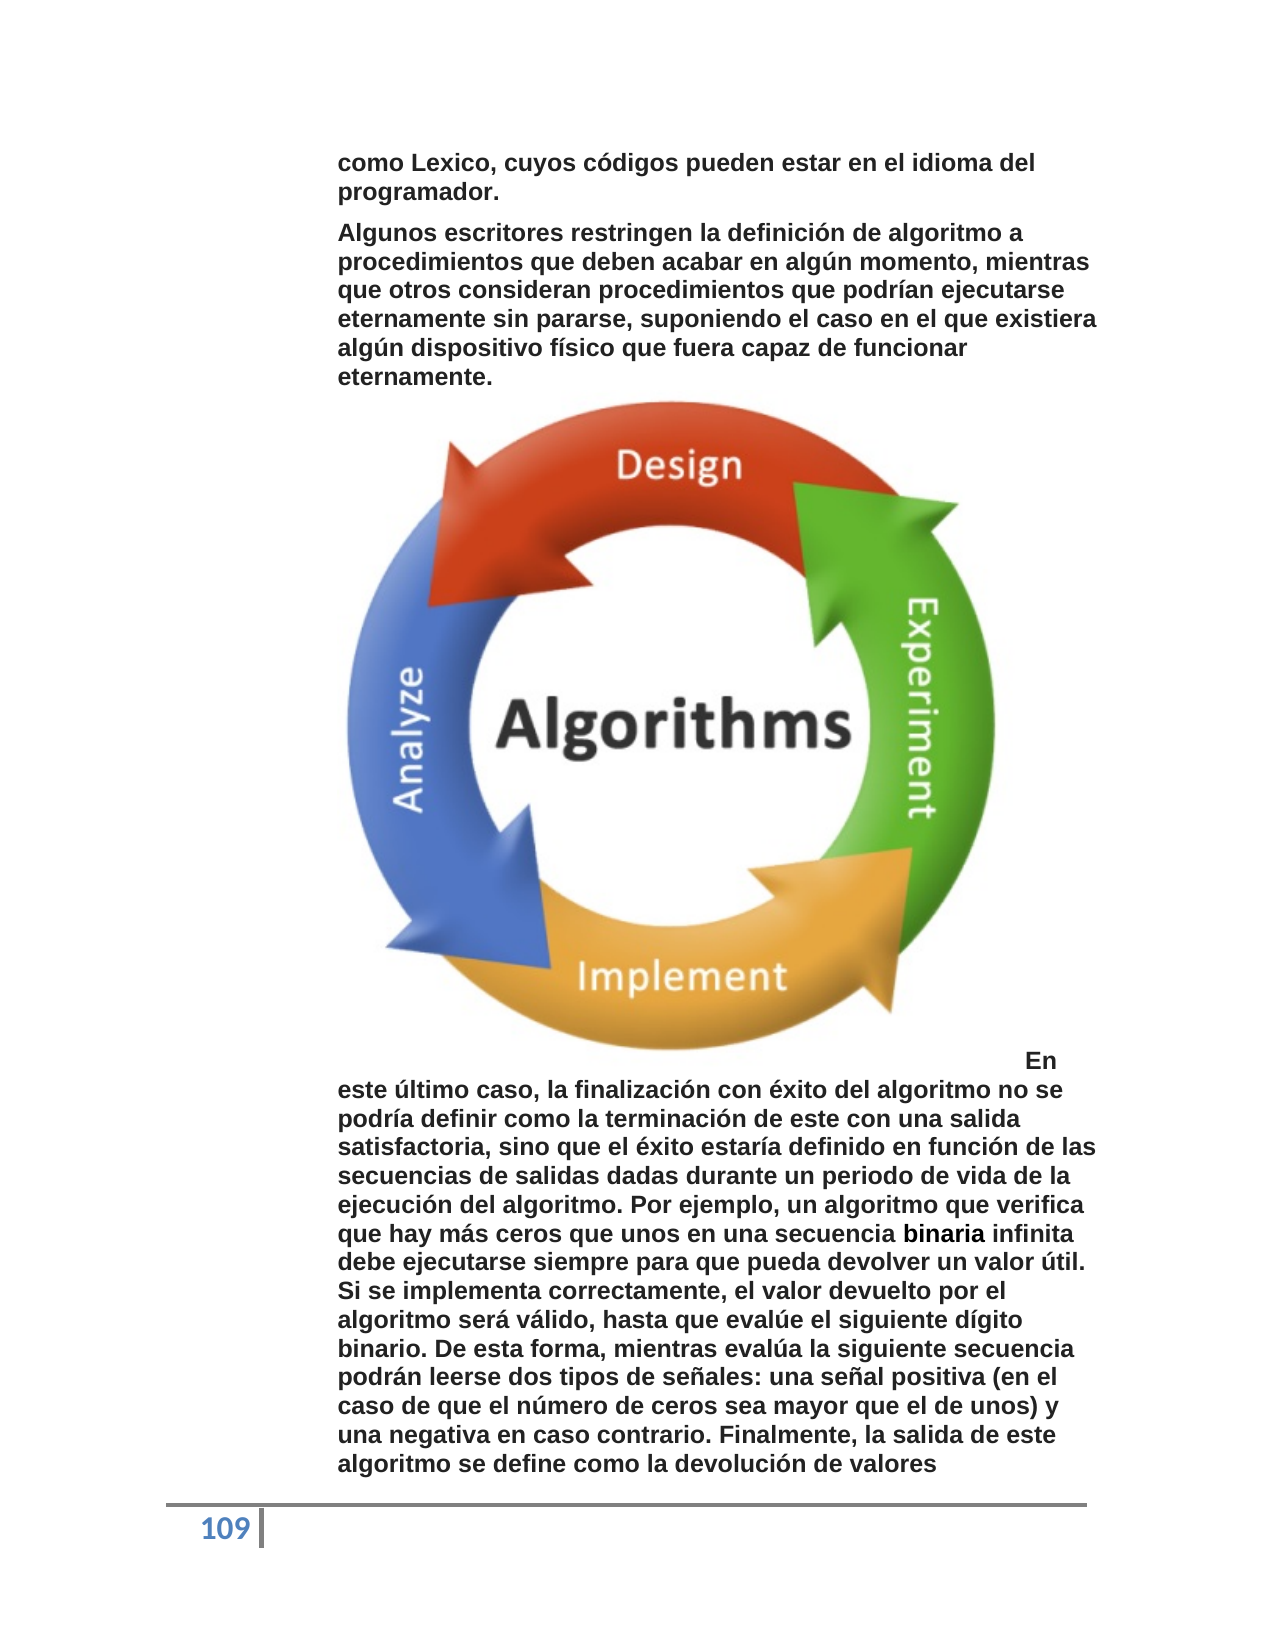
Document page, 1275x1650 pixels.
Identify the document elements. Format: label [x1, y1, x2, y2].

text [337, 148, 1098, 205]
picture [337, 390, 1025, 1070]
text [337, 218, 1098, 1477]
